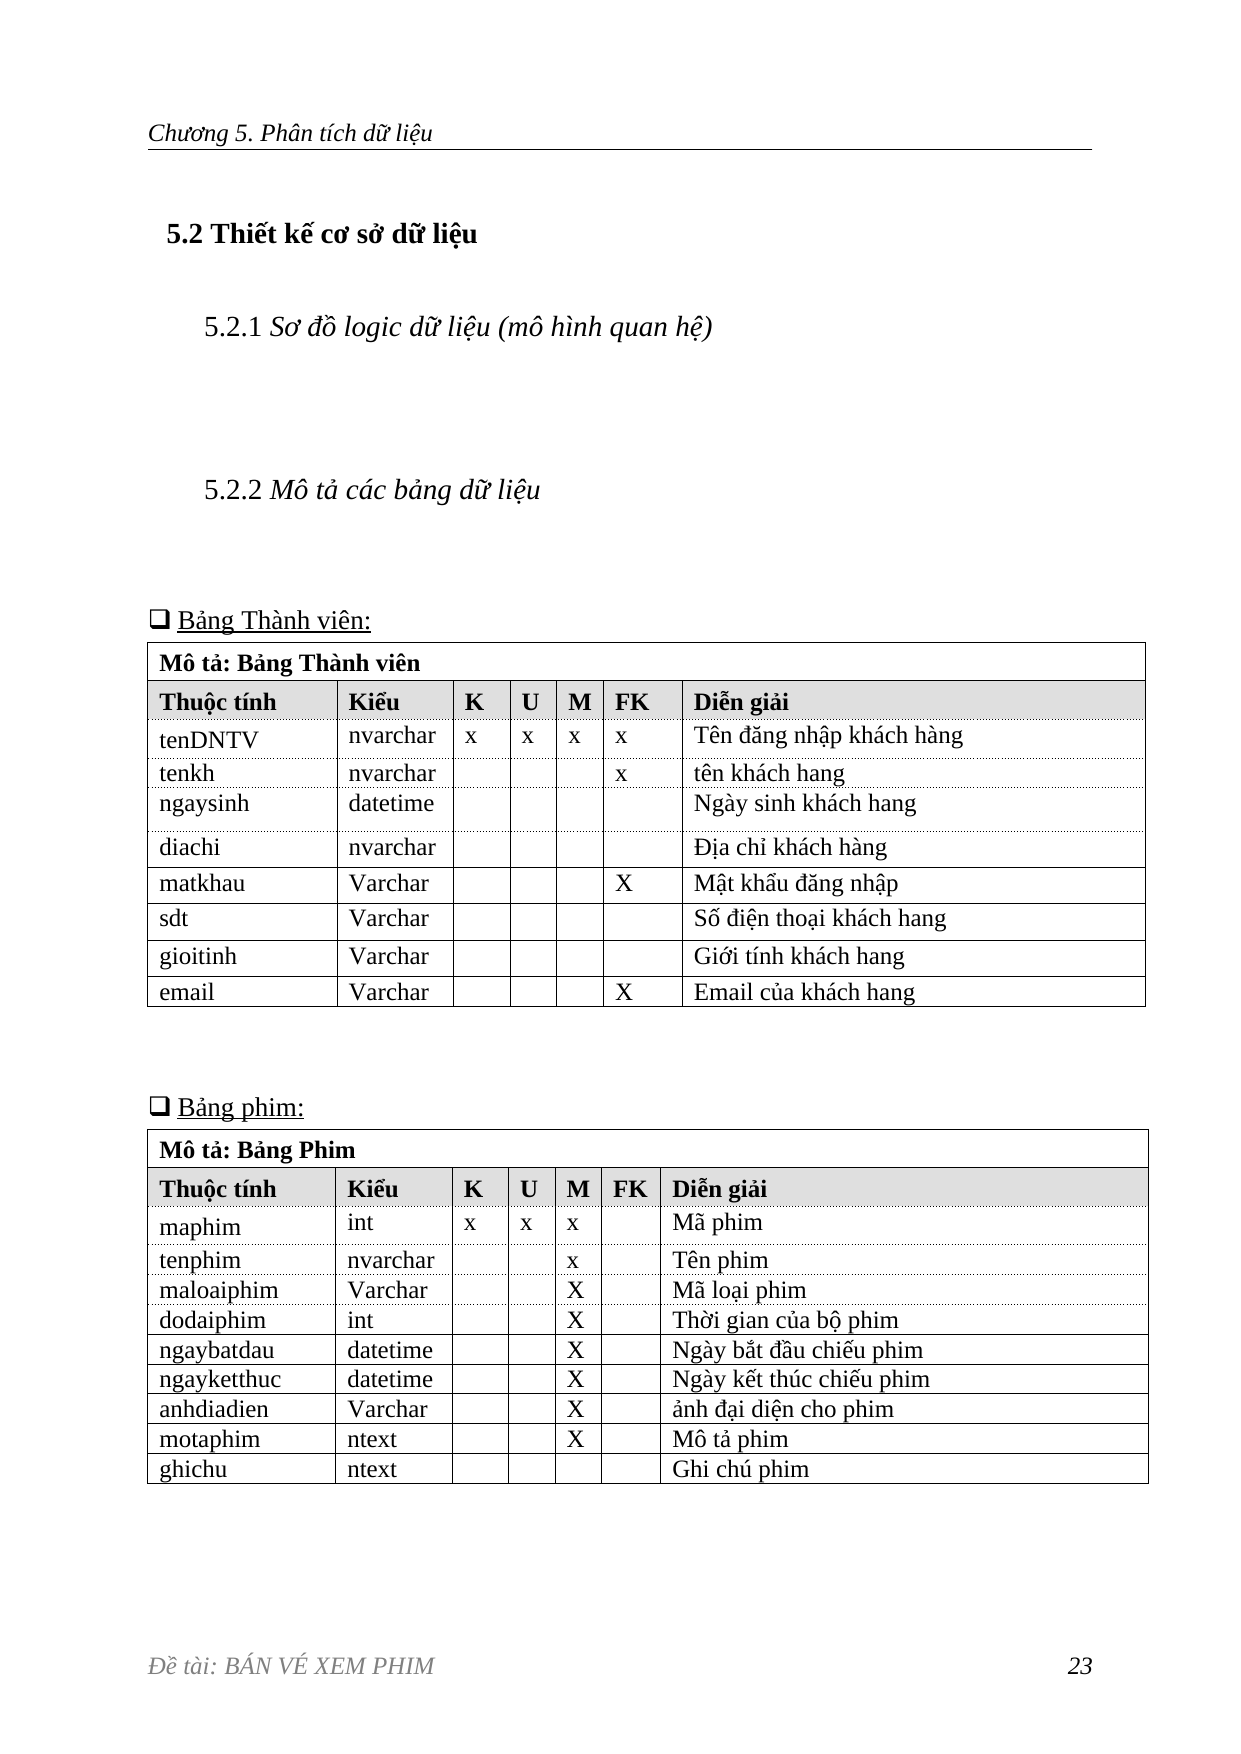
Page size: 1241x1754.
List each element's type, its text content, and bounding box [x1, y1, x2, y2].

table_cell Địa chỉ khách hàng [683, 831, 1145, 867]
table_cell [454, 977, 510, 1006]
table_cell Số điện thoại khách hang [683, 904, 1145, 940]
table_cell [511, 941, 556, 976]
table_cell nvarchar [338, 831, 453, 867]
table_cell Giới tính khách hang [683, 941, 1145, 976]
table_cell Ngày kết thúc chiếu phim [661, 1365, 1148, 1393]
table_cell [509, 1394, 555, 1423]
table_cell [454, 868, 510, 902]
table_cell X [556, 1365, 601, 1393]
table_cell Varchar [338, 977, 453, 1006]
table_cell [557, 904, 603, 940]
table_header Mô tả: Bảng Phim [148, 1130, 1148, 1167]
table_cell [453, 1424, 508, 1453]
table_cell Kiểu [338, 681, 453, 719]
table_cell [454, 904, 510, 940]
table_cell Email của khách hang [683, 977, 1145, 1006]
table_cell [602, 1244, 660, 1274]
table_cell maloaiphim [148, 1274, 335, 1304]
table_header Mô tả: Bảng Thành viên [148, 643, 1145, 680]
table_cell [557, 831, 603, 867]
table_cell gioitinh [148, 941, 337, 976]
table_cell [557, 977, 603, 1006]
table_cell dodaiphim [148, 1304, 335, 1334]
table_cell [509, 1244, 555, 1274]
table_cell U [511, 681, 556, 719]
table_cell FK [602, 1168, 660, 1206]
table_cell [509, 1335, 555, 1363]
table_cell [602, 1424, 660, 1453]
table_cell [511, 758, 556, 787]
table_cell [509, 1424, 555, 1453]
table_cell nvarchar [338, 719, 453, 757]
table_cell [557, 941, 603, 976]
table_cell [602, 1454, 660, 1483]
table_cell [509, 1365, 555, 1393]
table_cell diachi [148, 831, 337, 867]
table_cell X [556, 1274, 601, 1304]
table_cell [453, 1335, 508, 1363]
table_cell K [453, 1168, 508, 1206]
table_cell Mã loại phim [661, 1274, 1148, 1304]
table_cell nvarchar [336, 1244, 452, 1274]
table_cell [511, 787, 556, 831]
table_cell nvarchar [338, 758, 453, 787]
table_cell ghichu [148, 1454, 335, 1483]
table_cell K [454, 681, 510, 719]
table_cell tenkh [148, 758, 337, 787]
table_cell [509, 1274, 555, 1304]
table_cell Tên đăng nhập khách hàng [683, 719, 1145, 757]
table_cell Ngày bắt đầu chiếu phim [661, 1335, 1148, 1363]
table_cell [511, 977, 556, 1006]
table_cell M [556, 1168, 601, 1206]
table_cell x [557, 719, 603, 757]
table_cell ngaybatdau [148, 1335, 335, 1363]
table_cell ngayketthuc [148, 1365, 335, 1393]
table_cell [602, 1274, 660, 1304]
table_cell [511, 868, 556, 902]
table_cell tenDNTV [148, 719, 337, 757]
table_cell [511, 904, 556, 940]
table_cell Varchar [336, 1274, 452, 1304]
table_cell X [604, 977, 682, 1006]
table_cell [604, 787, 682, 831]
table_cell anhdiadien [148, 1394, 335, 1423]
table_cell [453, 1454, 508, 1483]
table_cell x [509, 1206, 555, 1244]
table_cell [602, 1304, 660, 1334]
table_cell motaphim [148, 1424, 335, 1453]
table_cell Mô tả phim [661, 1424, 1148, 1453]
table_cell x [556, 1206, 601, 1244]
table_cell Kiểu [336, 1168, 452, 1206]
table_cell Thời gian của bộ phim [661, 1304, 1148, 1334]
table_cell [557, 868, 603, 902]
table_cell [454, 787, 510, 831]
table_cell [509, 1454, 555, 1483]
table_cell Varchar [338, 868, 453, 902]
table_cell Mã phim [661, 1206, 1148, 1244]
table_cell x [453, 1206, 508, 1244]
table_cell [453, 1244, 508, 1274]
table_cell tenphim [148, 1244, 335, 1274]
table_cell email [148, 977, 337, 1006]
table_cell X [604, 868, 682, 902]
table_cell [602, 1394, 660, 1423]
table_cell [556, 1454, 601, 1483]
table_cell U [509, 1168, 555, 1206]
table_cell x [454, 719, 510, 757]
table_cell Varchar [336, 1394, 452, 1423]
table_cell [453, 1274, 508, 1304]
table_cell int [336, 1206, 452, 1244]
table_cell [511, 831, 556, 867]
table_cell ảnh đại diện cho phim [661, 1394, 1148, 1423]
table_cell int [336, 1304, 452, 1334]
table_cell maphim [148, 1206, 335, 1244]
table_cell [509, 1304, 555, 1334]
table_cell Tên phim [661, 1244, 1148, 1274]
table_cell Varchar [338, 941, 453, 976]
table_cell X [556, 1304, 601, 1334]
table_cell Diễn giải [683, 681, 1145, 719]
table_cell [557, 758, 603, 787]
table_cell X [556, 1335, 601, 1363]
table_cell X [556, 1424, 601, 1453]
subtitle Mô tả các bảng dữ liệu [204, 466, 1092, 508]
table_cell ntext [336, 1454, 452, 1483]
table_cell [557, 787, 603, 831]
table_cell Thuộc tính [148, 681, 337, 719]
table_cell [604, 904, 682, 940]
table_cell [602, 1335, 660, 1363]
subtitle Thiết kế cơ sở dữ liệu [166, 207, 1092, 253]
table_cell x [604, 758, 682, 787]
table_cell sdt [148, 904, 337, 940]
table_cell datetime [336, 1335, 452, 1363]
table_cell tên khách hang [683, 758, 1145, 787]
table_cell Mật khẩu đăng nhập [683, 868, 1145, 902]
table_cell [602, 1365, 660, 1393]
table_cell Ngày sinh khách hang [683, 787, 1145, 831]
table_cell X [556, 1394, 601, 1423]
table_cell x [604, 719, 682, 757]
table_cell datetime [338, 787, 453, 831]
table_cell matkhau [148, 868, 337, 902]
text Bảng Thành viên: [148, 604, 1092, 636]
table_cell [454, 758, 510, 787]
table_cell [453, 1394, 508, 1423]
table_cell [453, 1365, 508, 1393]
table_cell ntext [336, 1424, 452, 1453]
table_cell M [557, 681, 603, 719]
table_cell x [511, 719, 556, 757]
table_cell [454, 941, 510, 976]
table_cell [453, 1304, 508, 1334]
table_cell Diễn giải [661, 1168, 1148, 1206]
table_cell x [556, 1244, 601, 1274]
table_cell Varchar [338, 904, 453, 940]
table_cell FK [604, 681, 682, 719]
text Bảng phim: [148, 1091, 1092, 1122]
table_cell [604, 941, 682, 976]
table_cell [454, 831, 510, 867]
table_cell Thuộc tính [148, 1168, 335, 1206]
table_cell datetime [336, 1365, 452, 1393]
subtitle Sơ đồ logic dữ liệu (mô hình quan hệ) [204, 303, 1092, 344]
table_cell [604, 831, 682, 867]
table_cell ngaysinh [148, 787, 337, 831]
table_cell Ghi chú phim [661, 1454, 1148, 1483]
table_cell [602, 1206, 660, 1244]
